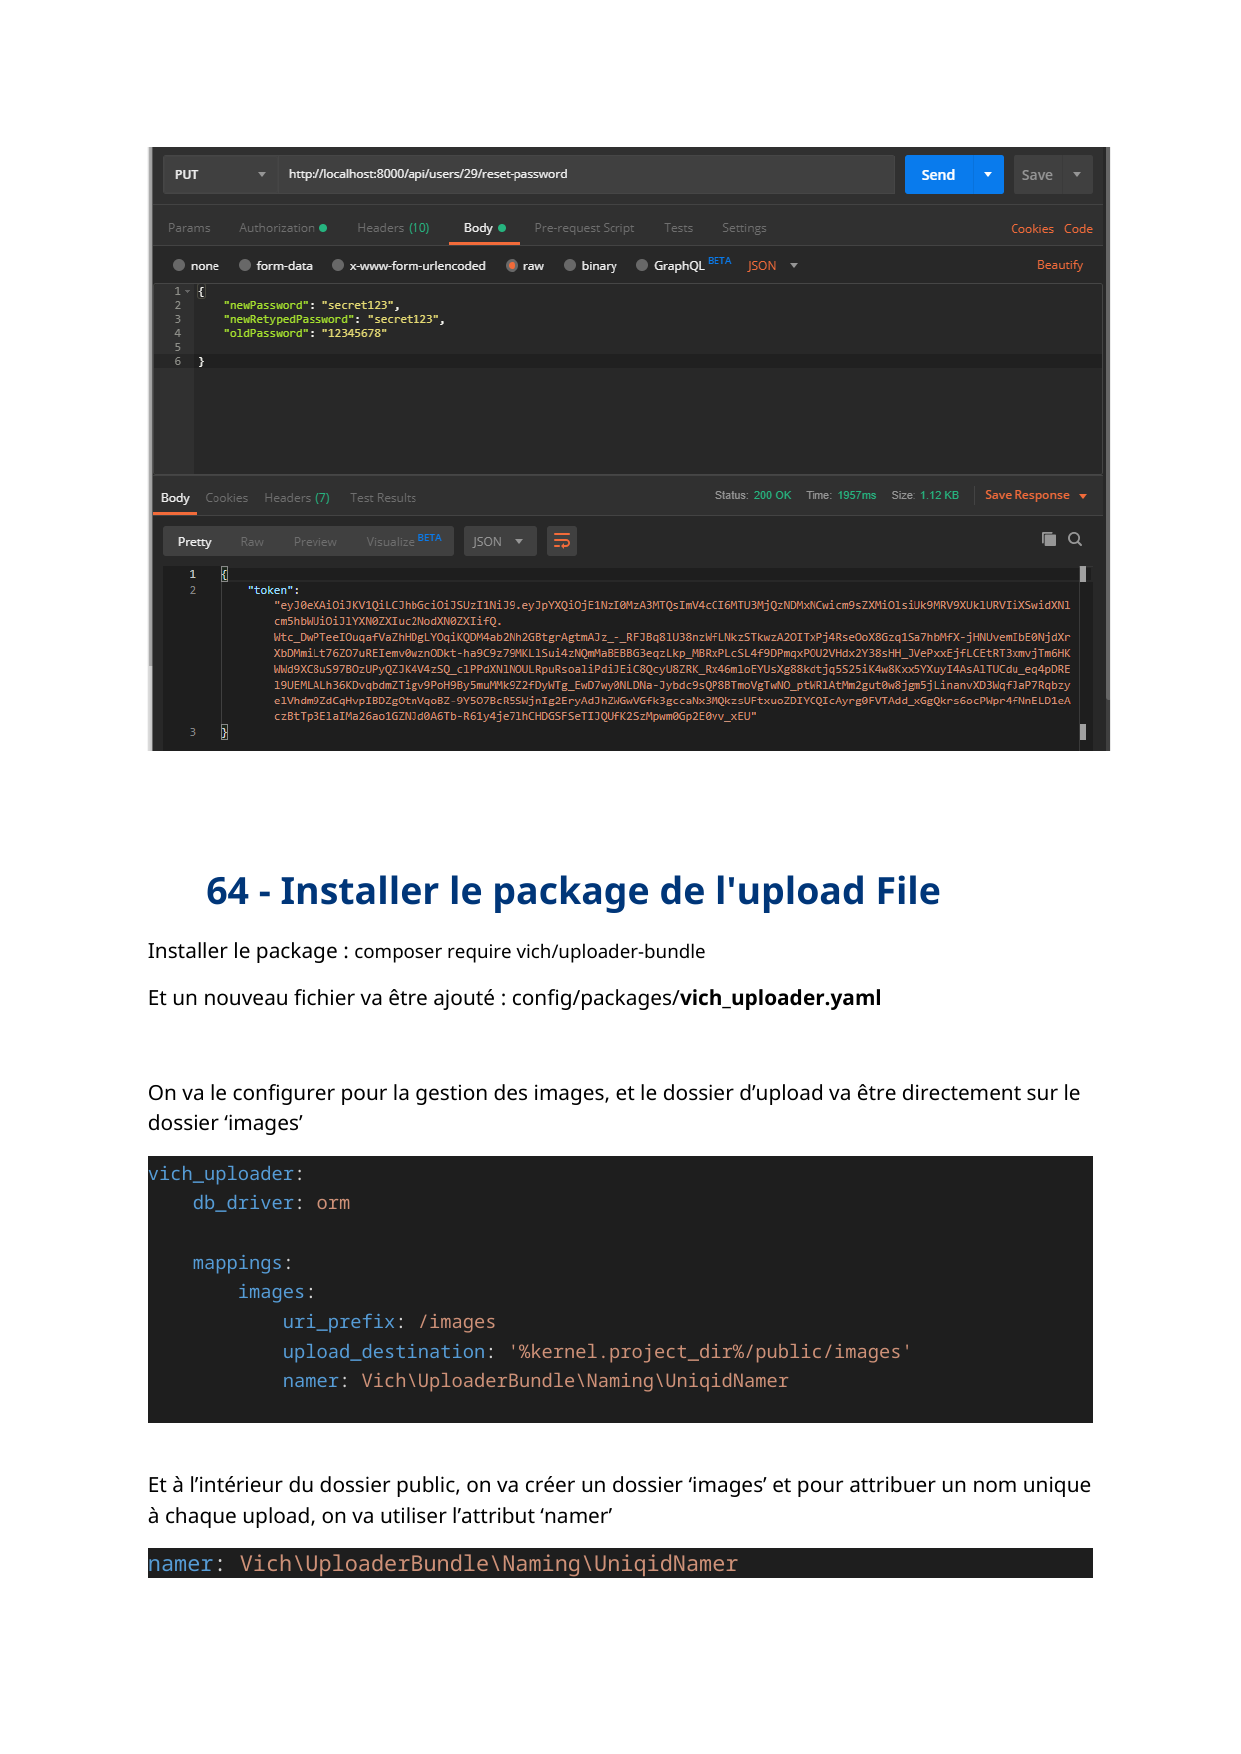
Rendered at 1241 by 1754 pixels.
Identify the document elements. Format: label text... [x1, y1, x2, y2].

text Et un nouveau fichier va être ajouté : config/packages/vich_uploader.yaml [148, 983, 1093, 1012]
text Installer le package : composer require vich/uploader-bundle [148, 936, 1093, 964]
text namer: Vich\UploaderBundle\Naming\UniqidNamer [148, 1548, 1093, 1578]
text Et à l’intérieur du dossier public, on va créer un dossier ‘images’ et pour attribuer un nom unique à chaque upload, on va utiliser l’attribut ‘namer’ [148, 1470, 1093, 1529]
text images: [148, 1274, 1093, 1304]
text 64 - Installer le package de l'upload File [148, 864, 1093, 915]
text db_driver: orm [148, 1186, 1093, 1215]
text upload_destination: '%kernel.project_dir%/public/images' [148, 1334, 1093, 1364]
picture [147, 147, 1111, 751]
text vich_uploader: [148, 1156, 1093, 1186]
text On va le configurer pour la gestion des images, et le dossier d’upload va être directement sur le dossier ‘images’ [148, 1078, 1093, 1137]
text uri_prefix: /images [148, 1304, 1093, 1334]
text namer: Vich\UploaderBundle\Naming\UniqidNamer [148, 1364, 1093, 1393]
text mappings: [148, 1245, 1093, 1274]
